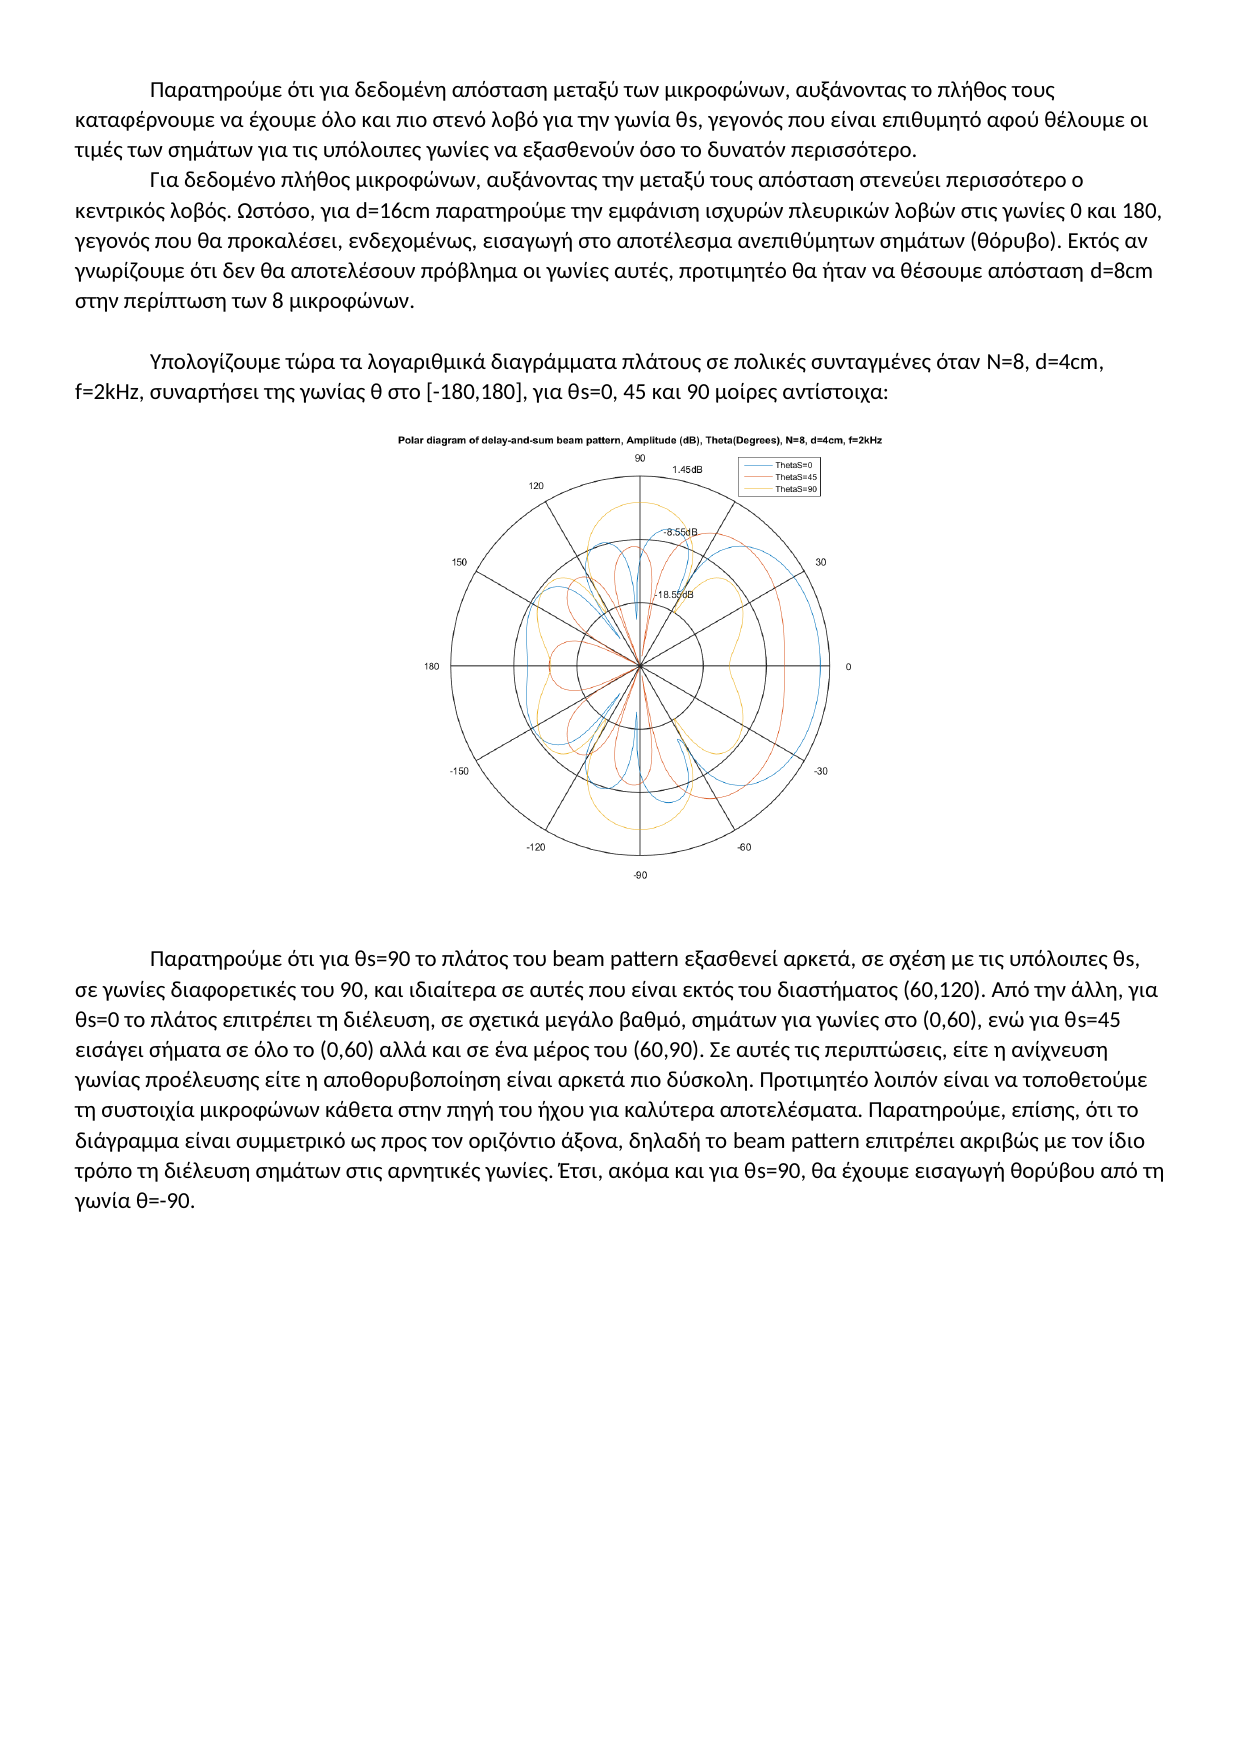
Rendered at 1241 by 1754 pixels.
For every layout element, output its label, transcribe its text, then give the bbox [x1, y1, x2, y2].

text Παρατηρούμε ότι για δεδομένη απόσταση μεταξύ των μικροφώνων, αυξάνοντας το πλήθος τους καταφέρνουμε να έχουμε όλο και πιο στενό λοβό για την γωνία θs, γεγονός που είναι επιθυμητό αφού θέλουμε οι τιμές των σημάτων για τις υπόλοιπες γωνίες να εξασθενούν όσο το δυνατόν περισσότερο. [75, 75, 1165, 163]
picture [75, 407, 1166, 943]
text Υπολογίζουμε τώρα τα λογαριθμικά διαγράμματα πλάτους σε πολικές συνταγμένες όταν N=8, d=4cm, f=2kHz, συναρτήσει της γωνίας θ στο [-180,180], για θs=0, 45 και 90 μοίρες αντίστοιχα: [75, 347, 1165, 405]
text Παρατηρούμε ότι για θs=90 το πλάτος του beam pattern εξασθενεί αρκετά, σε σχέση με τις υπόλοιπες θs, σε γωνίες διαφορετικές του 90, και ιδιαίτερα σε αυτές που είναι εκτός του διαστήματος (60,120). Από την άλλη, για θs=0 το πλάτος επιτρέπει τη διέλευση, σε σχετικά μεγάλο βαθμό, σημάτων για γωνίες στο (0,60), ενώ για θs=45 εισάγει σήματα σε όλο το (0,60) αλλά και σε ένα μέρος του (60,90). Σε αυτές τις περιπτώσεις, είτε η ανίχνευση γωνίας προέλευσης είτε η αποθορυβοποίηση είναι αρκετά πιο δύσκολη. Προτιμητέο λοιπόν είναι να τοποθετούμε τη συστοιχία μικροφώνων κάθετα στην πηγή του ήχου για καλύτερα αποτελέσματα. Παρατηρούμε, επίσης, ότι το διάγραμμα είναι συμμετρικό ως προς τον οριζόντιο άξονα, δηλαδή το beam pattern επιτρέπει ακριβώς με τον ίδιο τρόπο τη διέλευση σημάτων στις αρνητικές γωνίες. Έτσι, ακόμα και για θs=90, θα έχουμε εισαγωγή θορύβου από τη γωνία θ=-90. [75, 944, 1165, 1214]
text Για δεδομένο πλήθος μικροφώνων, αυξάνοντας την μεταξύ τους απόσταση στενεύει περισσότερο ο κεντρικός λοβός. Ωστόσο, για d=16cm παρατηρούμε την εμφάνιση ισχυρών πλευρικών λοβών στις γωνίες 0 και 180, γεγονός που θα προκαλέσει, ενδεχομένως, εισαγωγή στο αποτέλεσμα ανεπιθύμητων σημάτων (θόρυβο). Εκτός αν γνωρίζουμε ότι δεν θα αποτελέσουν πρόβλημα οι γωνίες αυτές, προτιμητέο θα ήταν να θέσουμε απόσταση d=8cm στην περίπτωση των 8 μικροφώνων. [75, 166, 1165, 314]
